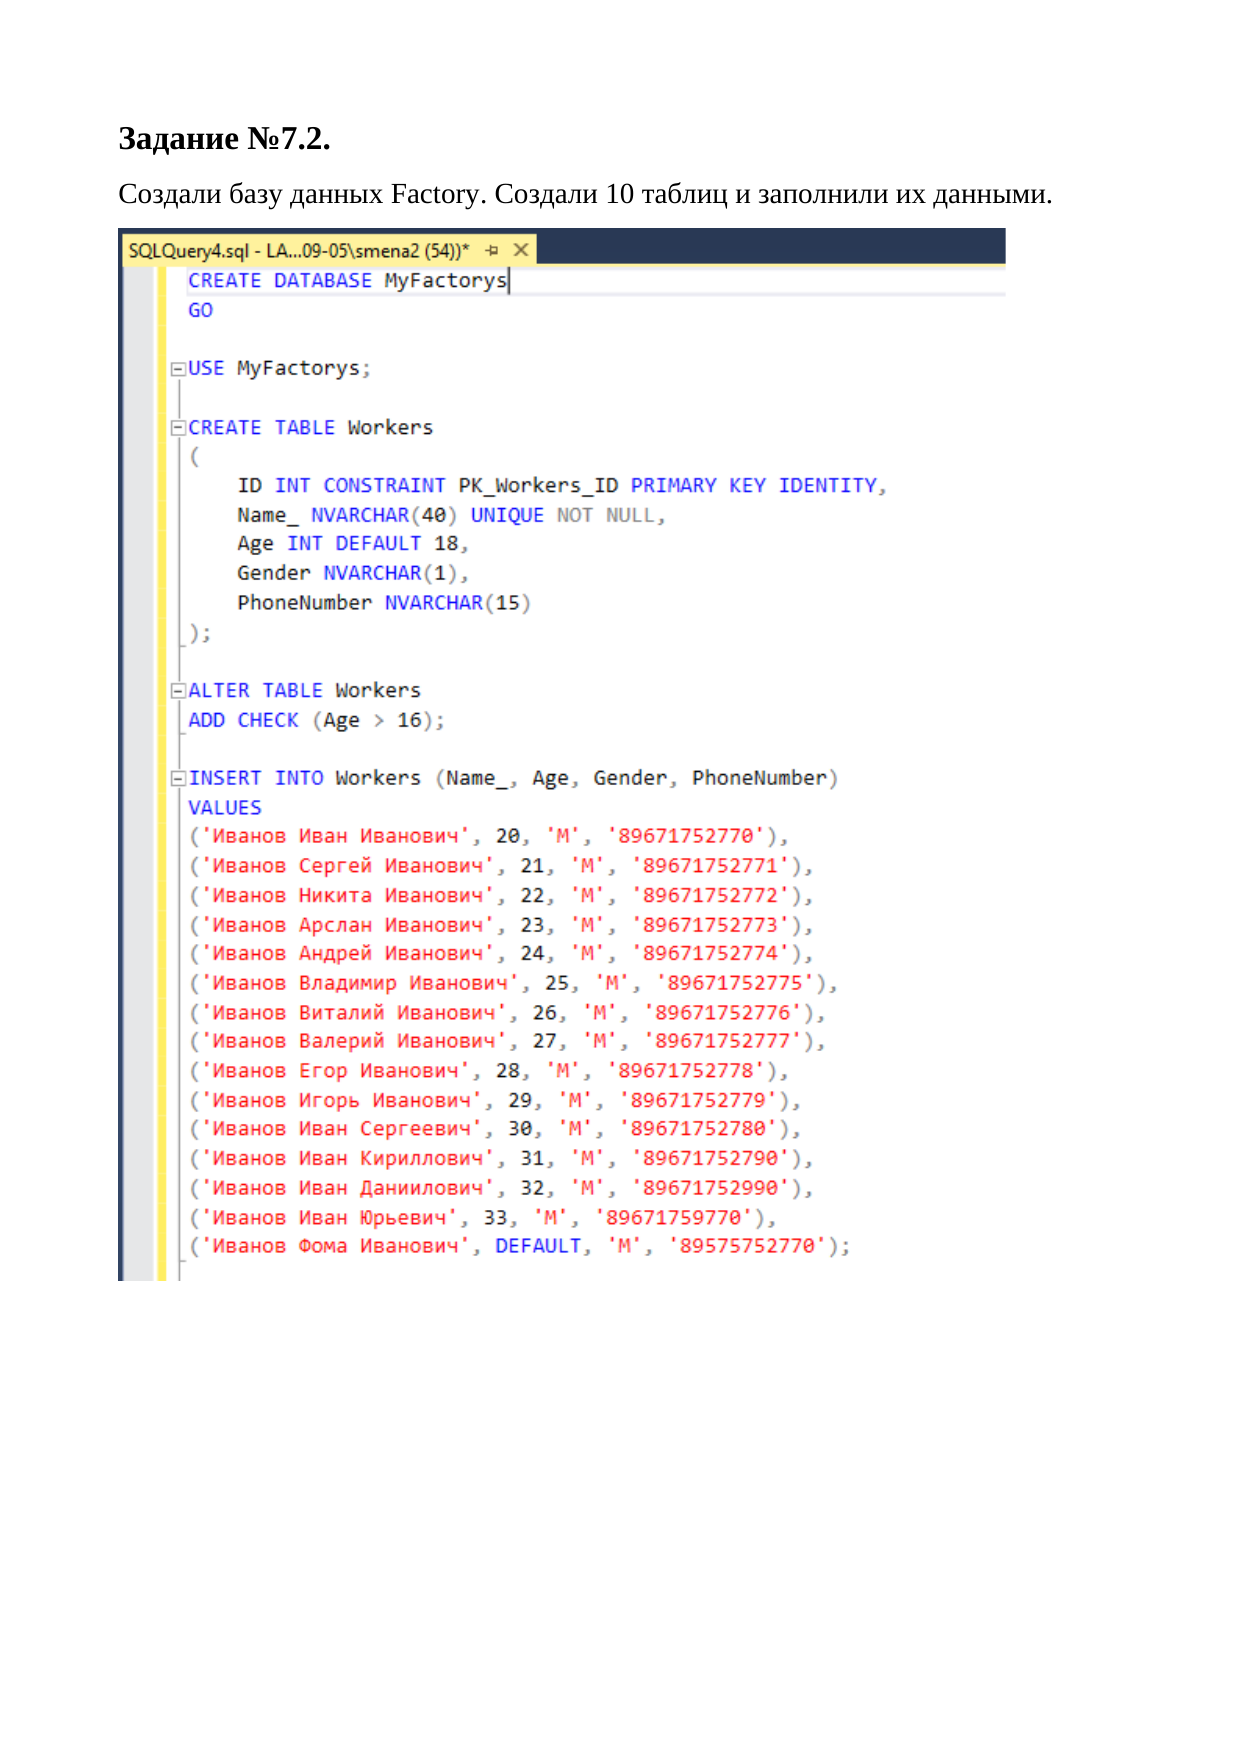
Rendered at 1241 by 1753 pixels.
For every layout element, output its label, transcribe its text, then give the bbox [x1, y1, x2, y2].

text Создали базу данных Factory. Создали 10 таблиц и заполнили их данными. [118, 176, 1123, 210]
picture [118, 228, 1006, 1281]
text Задание №7.2. [118, 118, 1123, 156]
